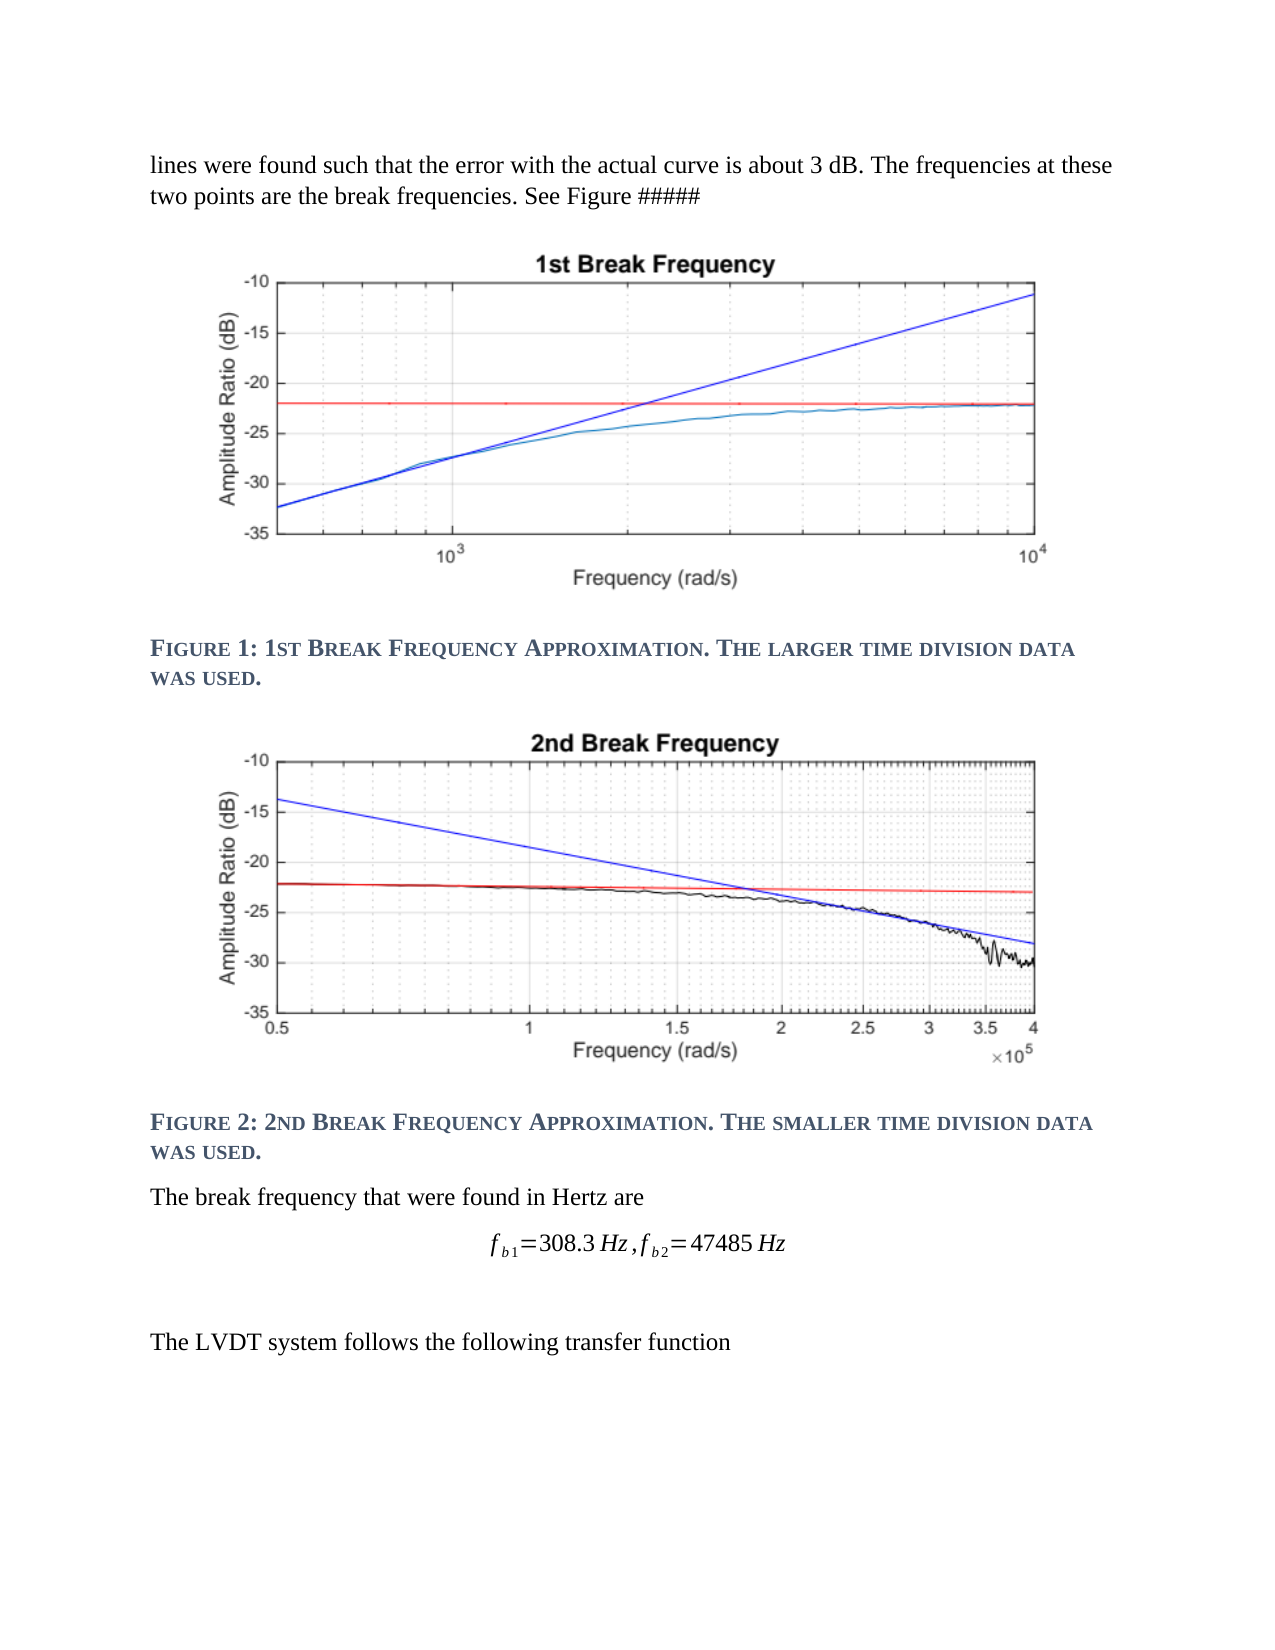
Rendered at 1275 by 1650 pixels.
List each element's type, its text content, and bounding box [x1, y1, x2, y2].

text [150, 150, 1125, 210]
text The break frequency that were found in Hertz are [150, 1182, 1125, 1210]
text The LVDT system follows the following transfer function [150, 1327, 1125, 1356]
